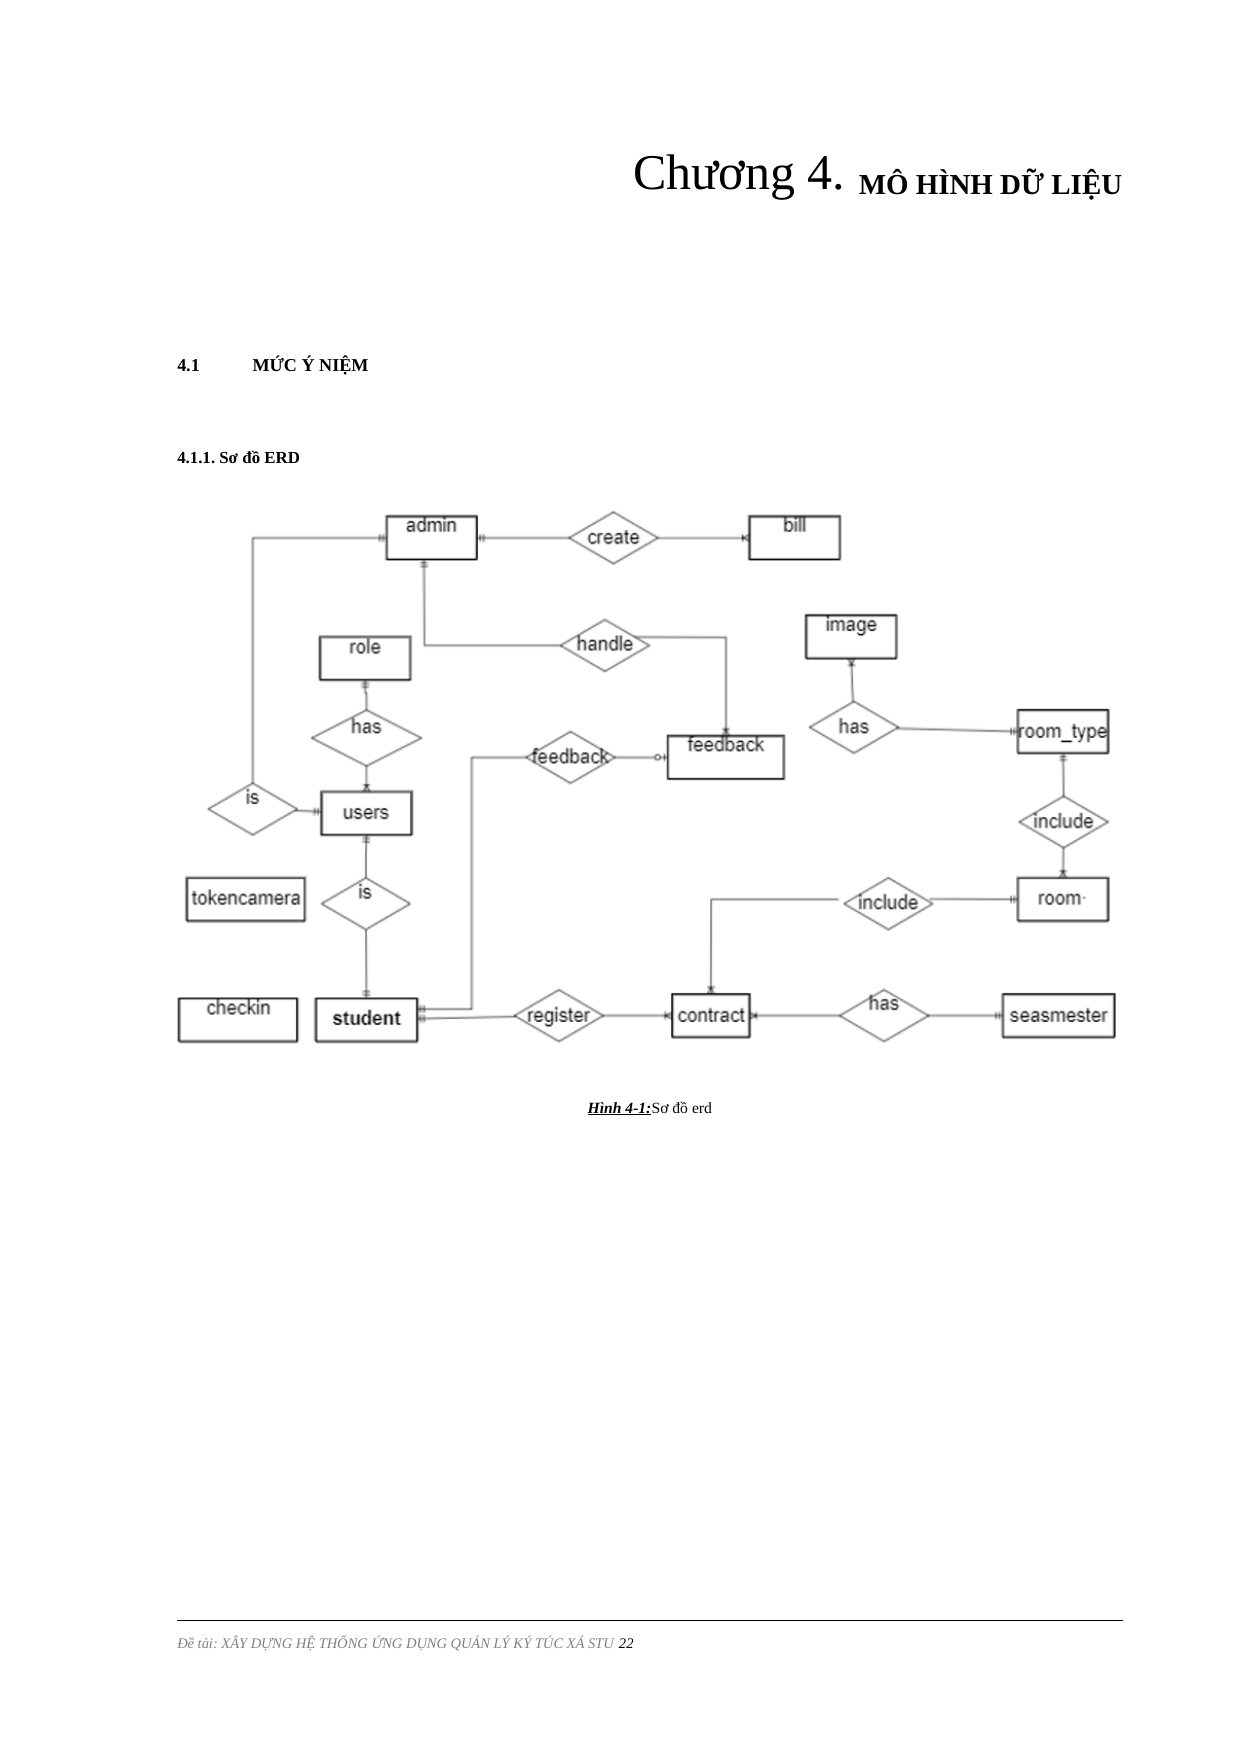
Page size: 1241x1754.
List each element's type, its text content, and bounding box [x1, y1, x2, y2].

text Hình 4-1:Sơ đồ erd [177, 1085, 1122, 1116]
subtitle 4.1.1. Sơ đồ ERD [177, 425, 1122, 467]
subtitle MÔ HÌNH DỮ LIỆU [177, 143, 1122, 201]
subtitle MỨC Ý NIỆM [177, 329, 1122, 375]
picture [177, 491, 1122, 1058]
